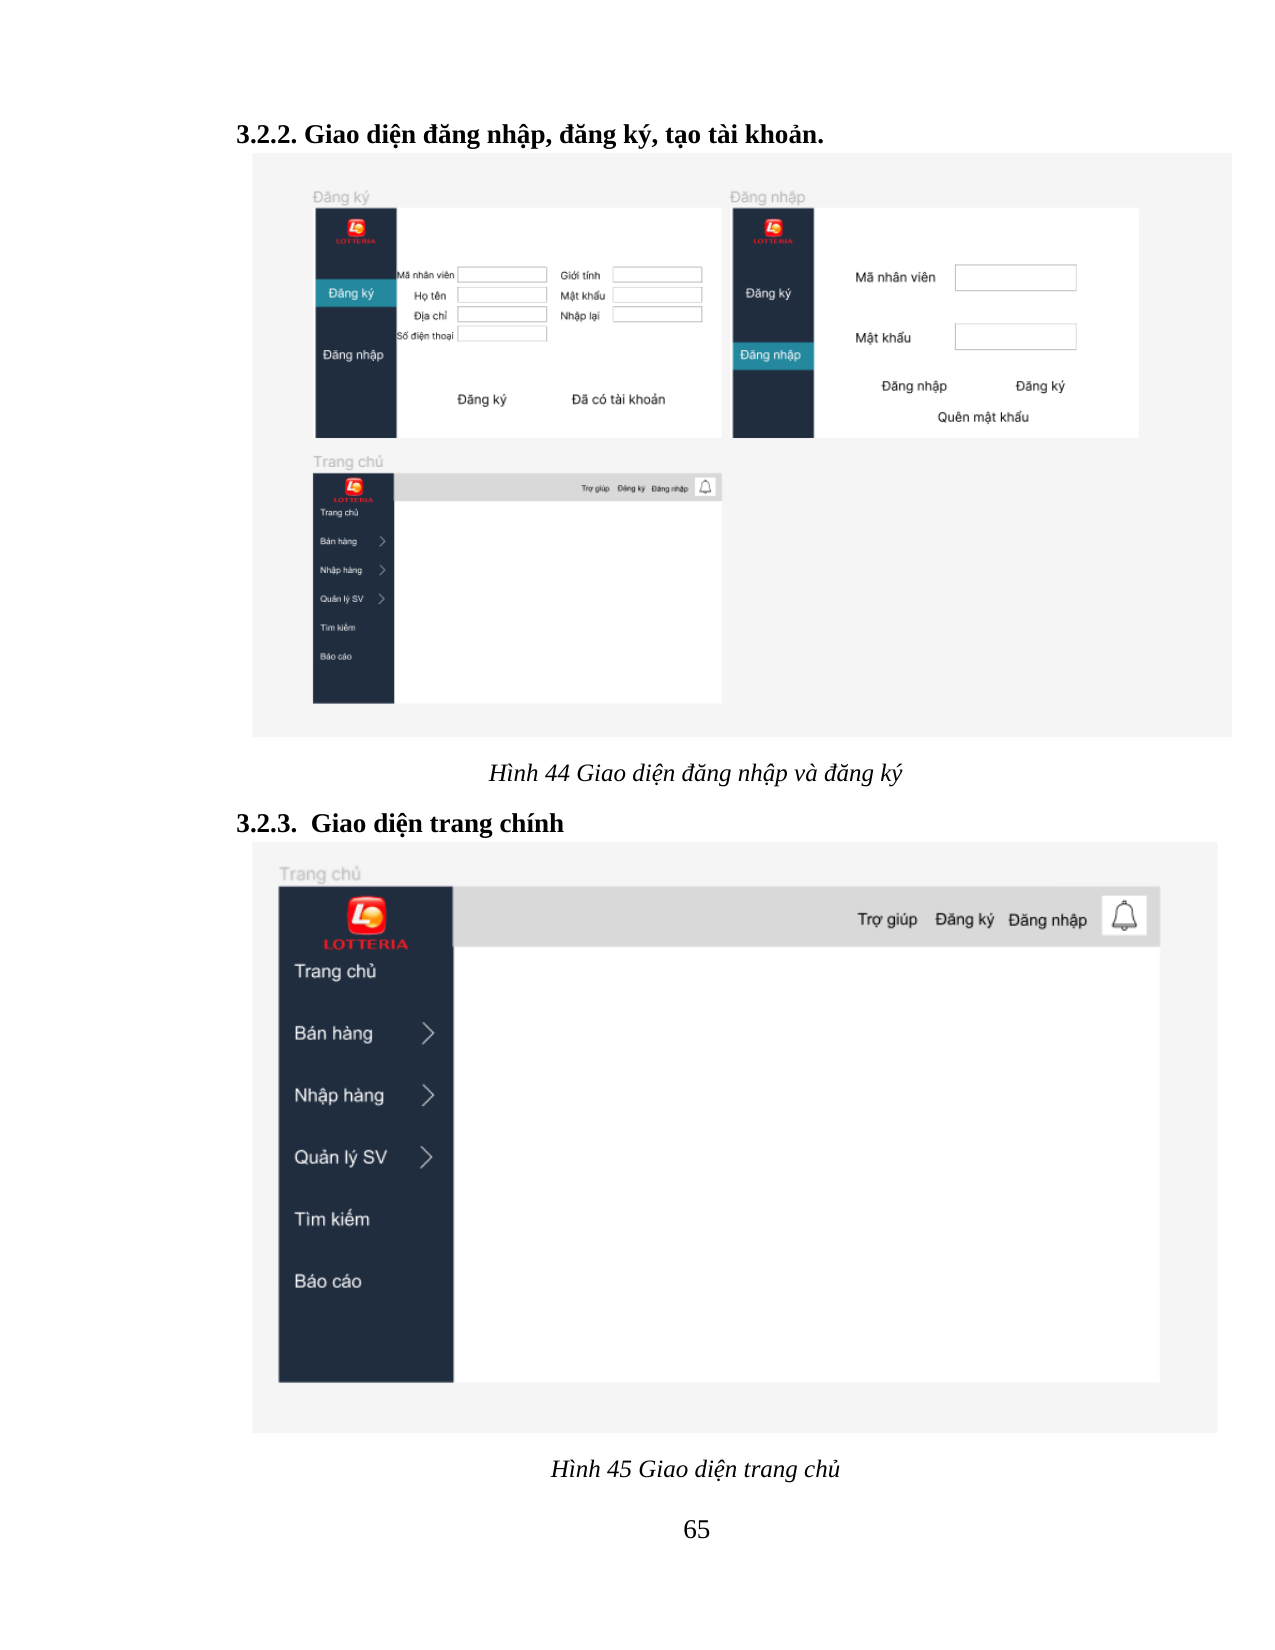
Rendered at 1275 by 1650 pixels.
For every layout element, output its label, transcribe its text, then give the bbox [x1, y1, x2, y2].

subtitle 3.2.2. Giao diện đăng nhập, đăng ký, tạo tài khoản. [177, 118, 1157, 149]
subtitle 3.2.3. Giao diện trang chính [177, 807, 1157, 838]
picture [252, 153, 1232, 737]
text Hình 44 Giao diện đăng nhập và đăng ký [177, 758, 1157, 786]
text Hình 45 Giao diện trang chủ [177, 1454, 1157, 1483]
picture [252, 842, 1218, 1433]
